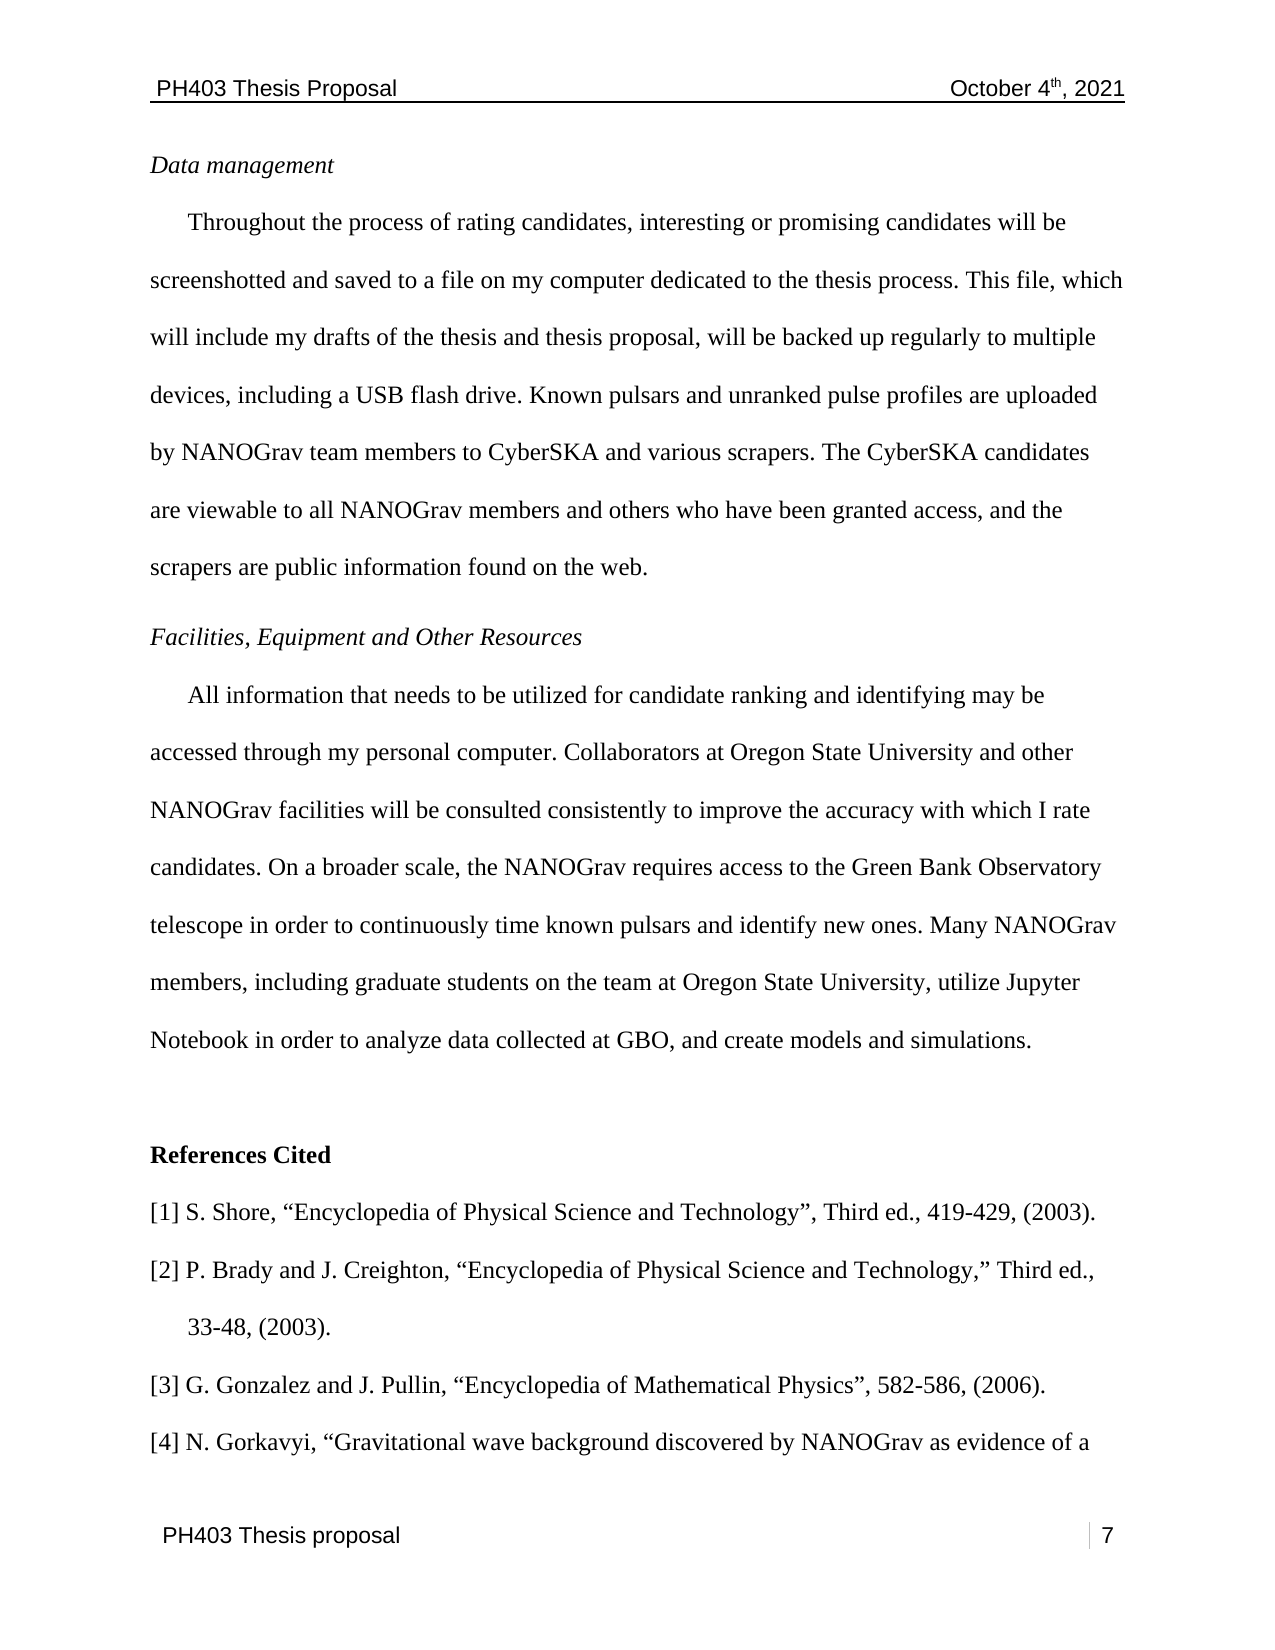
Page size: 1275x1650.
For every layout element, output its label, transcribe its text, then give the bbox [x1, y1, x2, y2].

text Throughout the process of rating candidates, interesting or promising candidates will be screenshotted and saved to a file on my computer dedicated to the thesis process. This file, which will include my drafts of the thesis and thesis proposal, will be backed up regularly to multiple devices, including a USB flash drive. Known pulsars and unranked pulse profiles are uploaded by NANOGrav team members to CyberSKA and various scrapers. The CyberSKA candidates are viewable to all NANOGrav members and others who have been granted access, and the scrapers are public information found on the web. [150, 207, 1125, 581]
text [150, 1427, 1125, 1456]
text [1] S. Shore, “Encyclopedia of Physical Science and Technology”, Third ed., 419-429, (2003). [150, 1197, 1125, 1226]
text All information that needs to be utilized for candidate ranking and identifying may be accessed through my personal computer. Collaborators at Oregon State University and other NANOGrav facilities will be consulted consistently to improve the accuracy with which I rate candidates. On a broader scale, the NANOGrav requires access to the Green Bank Observatory telescope in order to continuously time known pulsars and identify new ones. Many NANOGrav members, including graduate students on the team at Oregon State University, utilize Jupyter Notebook in order to analyze data collected at GBO, and create models and simulations. [150, 680, 1125, 1054]
text References Cited [150, 1140, 1125, 1169]
text [3] G. Gonzalez and J. Pullin, “Encyclopedia of Mathematical Physics”, 582-586, (2006). [150, 1370, 1125, 1399]
text Data management [150, 150, 1125, 179]
text Facilities, Equipment and Other Resources [150, 622, 1125, 651]
text [2] P. Brady and J. Creighton, “Encyclopedia of Physical Science and Technology,” Third ed., 33-48, (2003). [150, 1255, 1125, 1341]
